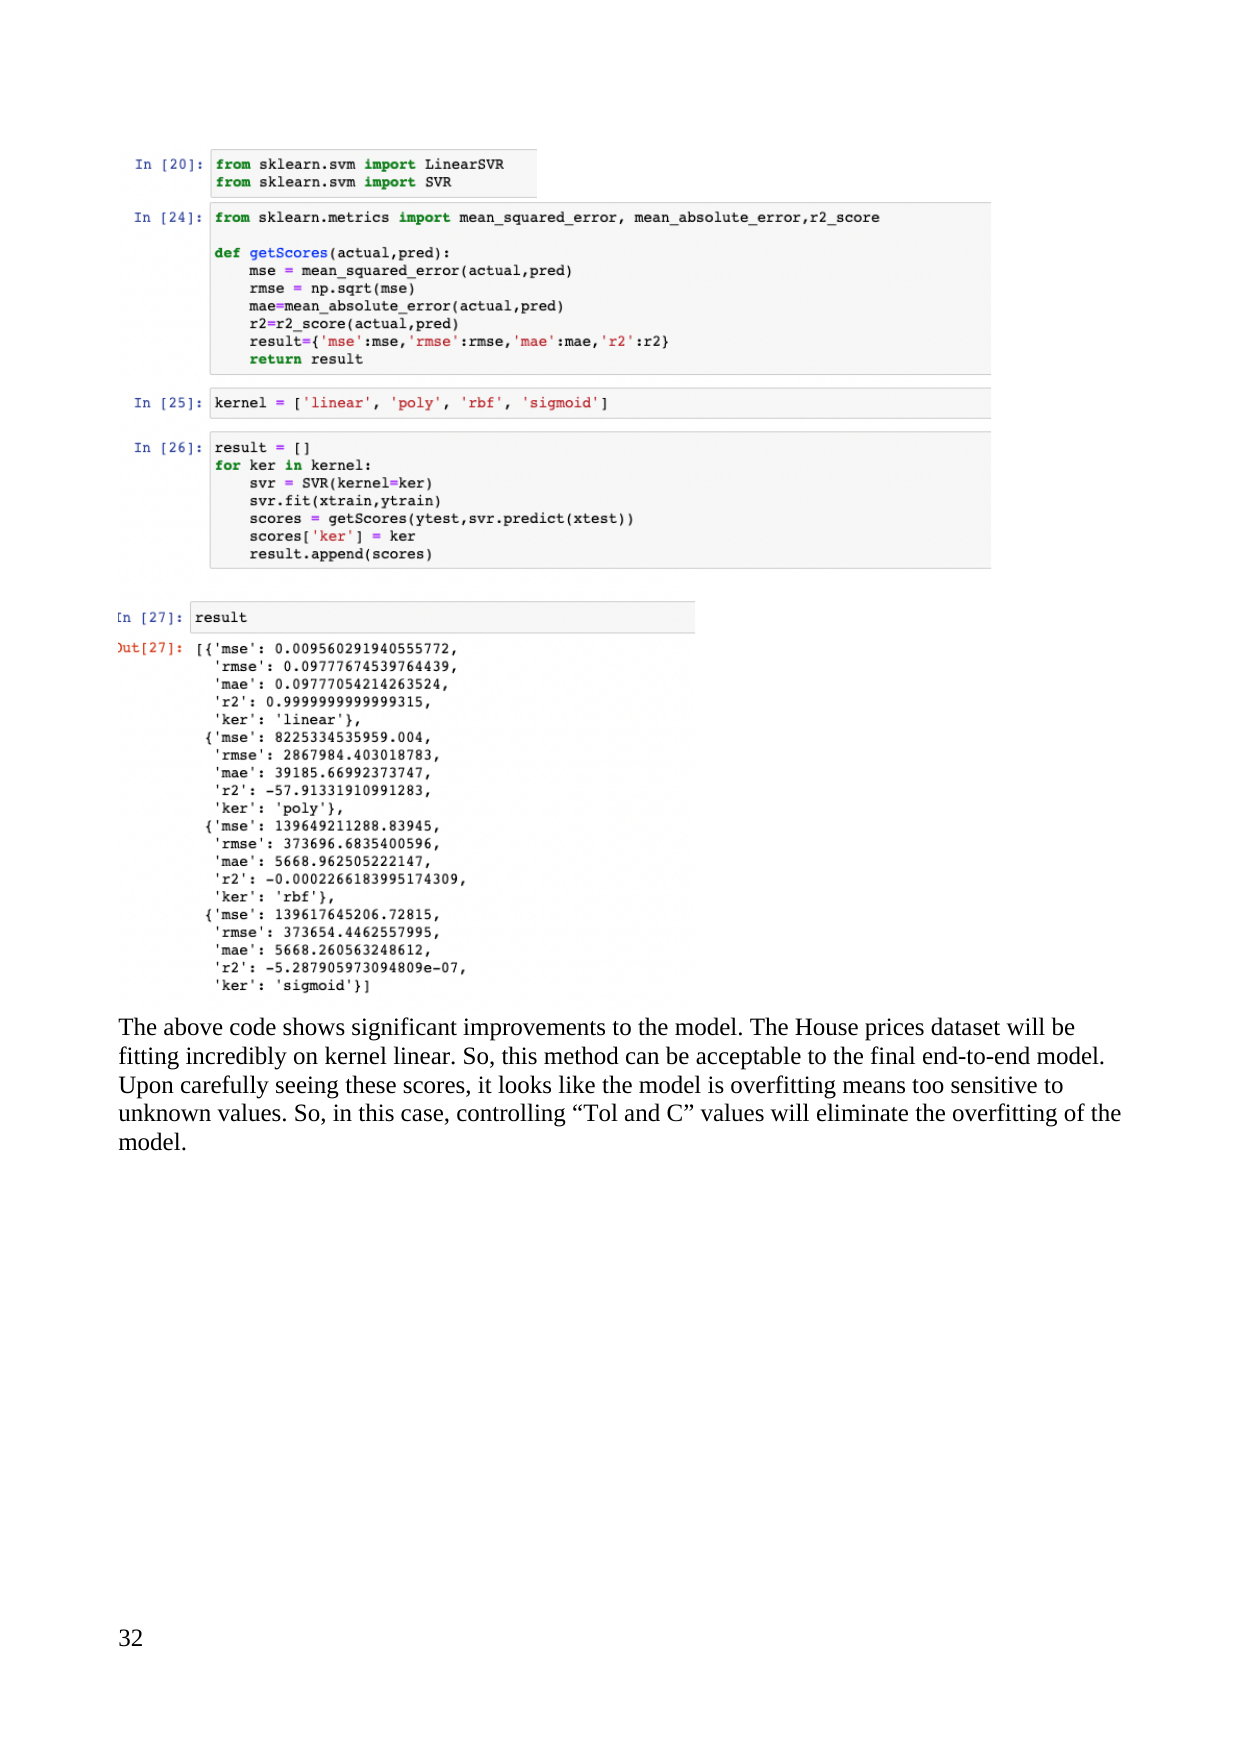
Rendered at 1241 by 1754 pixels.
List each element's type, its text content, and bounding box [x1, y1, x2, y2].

text The above code shows significant improvements to the model. The House prices dataset will be fitting incredibly on kernel linear. So, this method can be acceptable to the final end-to-end model. Upon carefully seeing these scores, it looks like the model is overfitting means too sensitive to unknown values. So, in this case, controlling “Tol and C” values will eliminate the overfitting of the model. [118, 1012, 1122, 1156]
picture [118, 147, 992, 1013]
